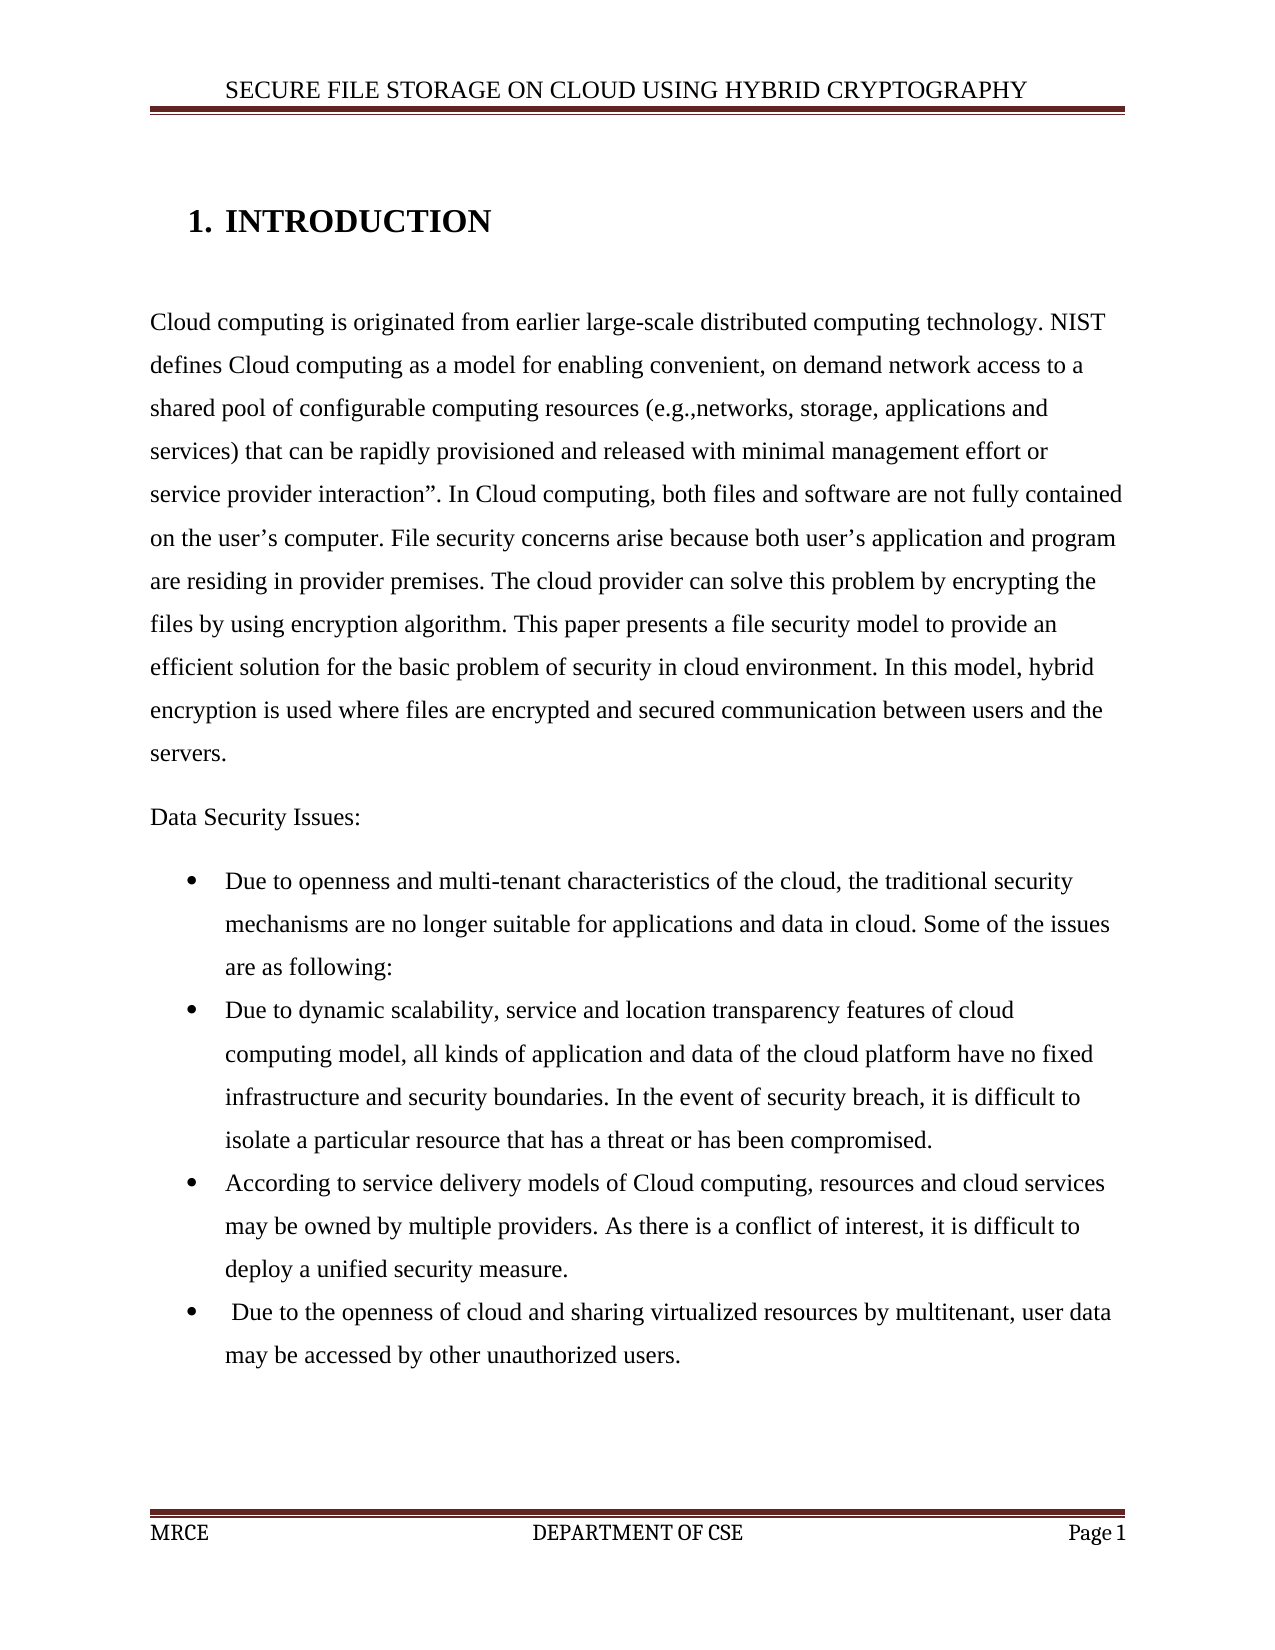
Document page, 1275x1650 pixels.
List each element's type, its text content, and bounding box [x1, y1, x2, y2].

text Cloud computing is originated from earlier large-scale distributed computing technology. NIST defines Cloud computing as a model for enabling convenient, on demand network access to a shared pool of configurable computing resources (e.g.,networks, storage, applications and services) that can be rapidly provisioned and released with minimal management effort or service provider interaction”. In Cloud computing, both files and software are not fully contained on the user’s computer. File security concerns arise because both user’s application and program are residing in provider premises. The cloud provider can solve this problem by encrypting the files by using encryption algorithm. This paper presents a file security model to provide an efficient solution for the basic problem of security in cloud environment. In this model, hybrid encryption is used where files are encrypted and secured communication between users and the servers. [150, 307, 1125, 767]
list INTRODUCTION [187, 201, 1125, 239]
text Data Security Issues: [150, 802, 1125, 831]
list Due to dynamic scalability, service and location transparency features of cloud computing model, all kinds of application and data of the cloud platform have no fixed infrastructure and security boundaries. In the event of security breach, it is difficult to isolate a particular resource that has a threat or has been compromised. [187, 996, 1125, 1154]
list According to service delivery models of Cloud computing, resources and cloud services may be owned by multiple providers. As there is a conflict of interest, it is difficult to deploy a unified security measure. [187, 1168, 1125, 1283]
list Due to openness and multi-tenant characteristics of the cloud, the traditional security mechanisms are no longer suitable for applications and data in cloud. Some of the issues are as following: [187, 866, 1125, 981]
list Due to the openness of cloud and sharing virtualized resources by multitenant, user data may be accessed by other unauthorized users. [187, 1297, 1125, 1369]
